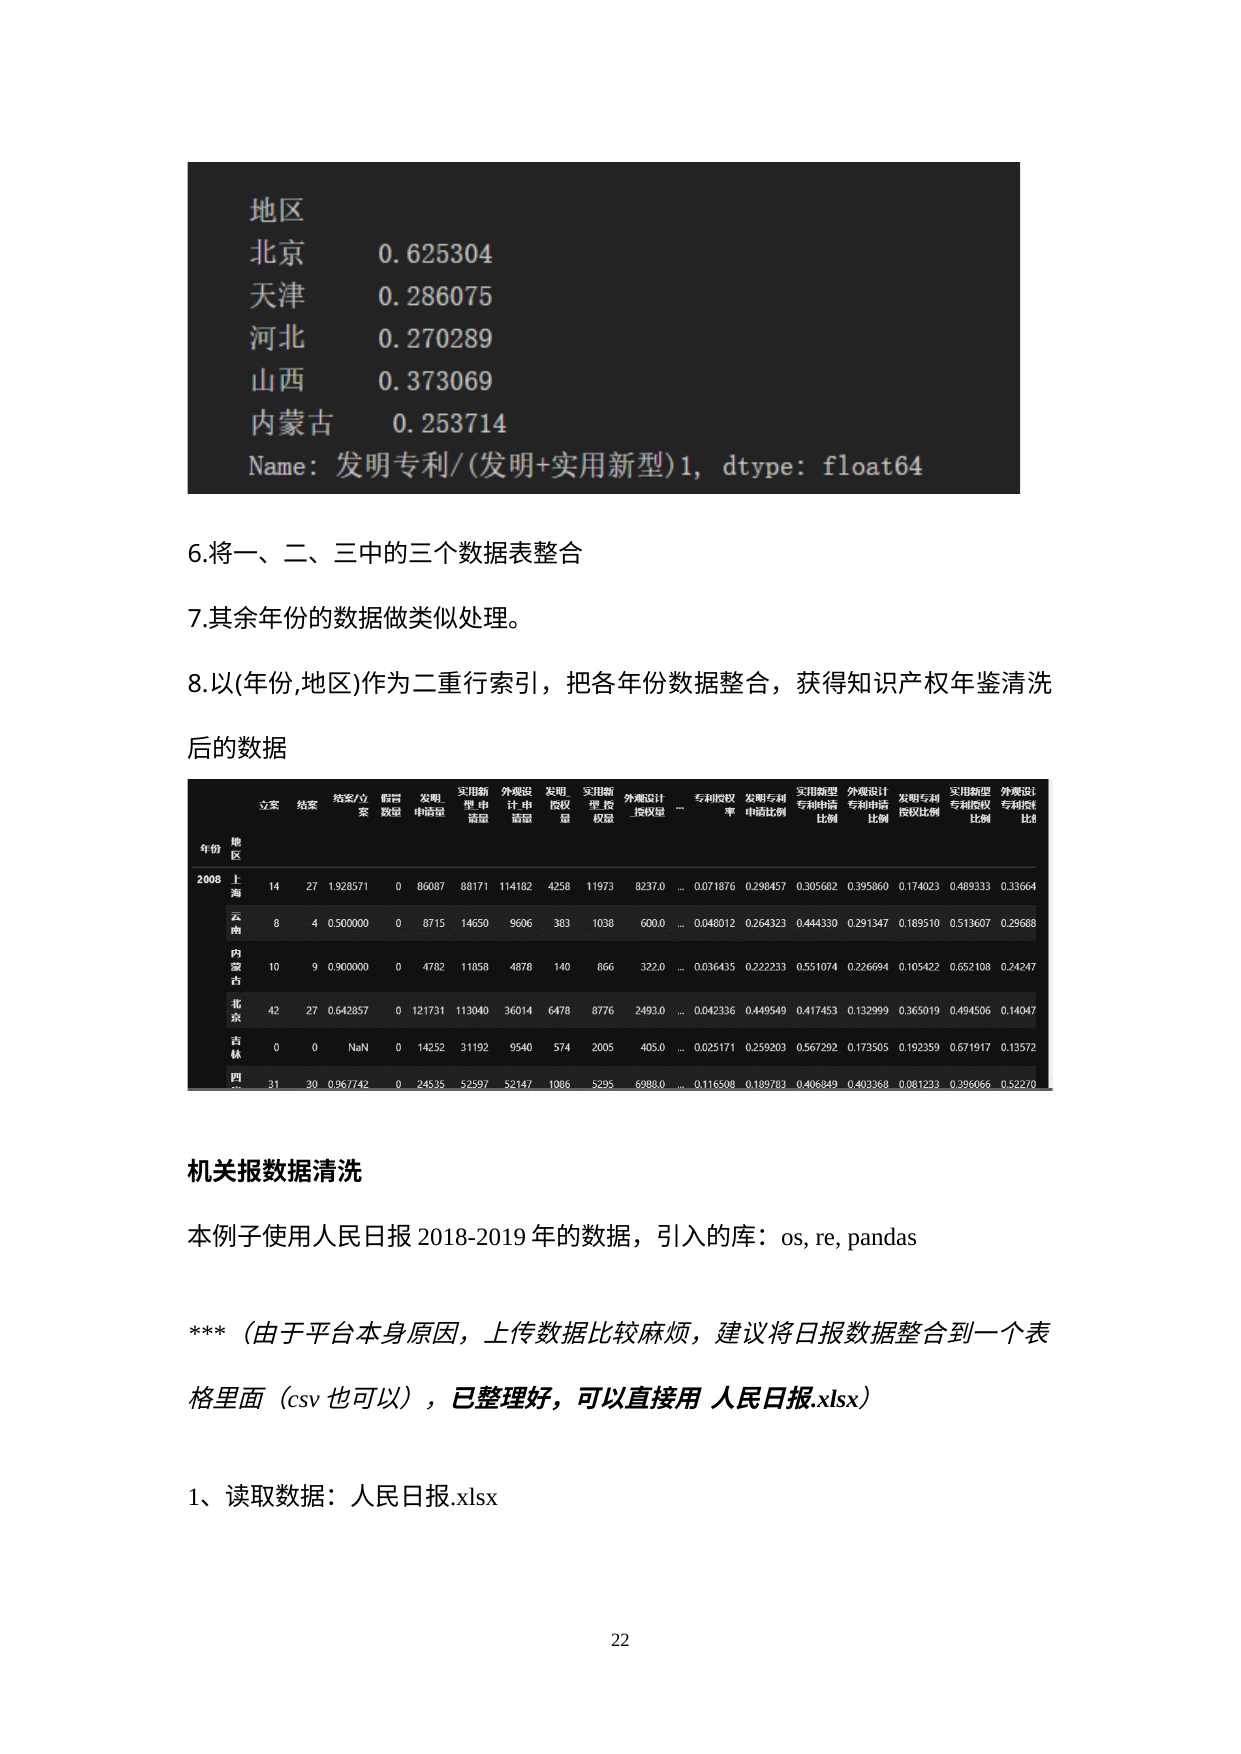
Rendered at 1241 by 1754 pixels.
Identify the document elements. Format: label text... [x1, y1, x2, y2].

text 8.以(年份,地区)作为二重行索引，把各年份数据整合，获得知识产权年鉴清洗后的数据 [187, 649, 1053, 779]
picture [187, 162, 1021, 494]
text 本例子使用人民日报2018-2019年的数据，引入的库：os, re, pandas [187, 1202, 1053, 1267]
text ***（由于平台本身原因，上传数据比较麻烦，建议将日报数据整合到一个表格里面（csv也可以），已整理好，可以直接用 人民日报.xlsx） [187, 1299, 1053, 1429]
text 1、读取数据：人民日报.xlsx [187, 1462, 1053, 1527]
text 6.将一、二、三中的三个数据表整合 [187, 519, 1053, 584]
picture [187, 779, 1053, 1091]
text 机关报数据清洗 [187, 1137, 1053, 1202]
text 7.其余年份的数据做类似处理。 [187, 584, 1053, 649]
